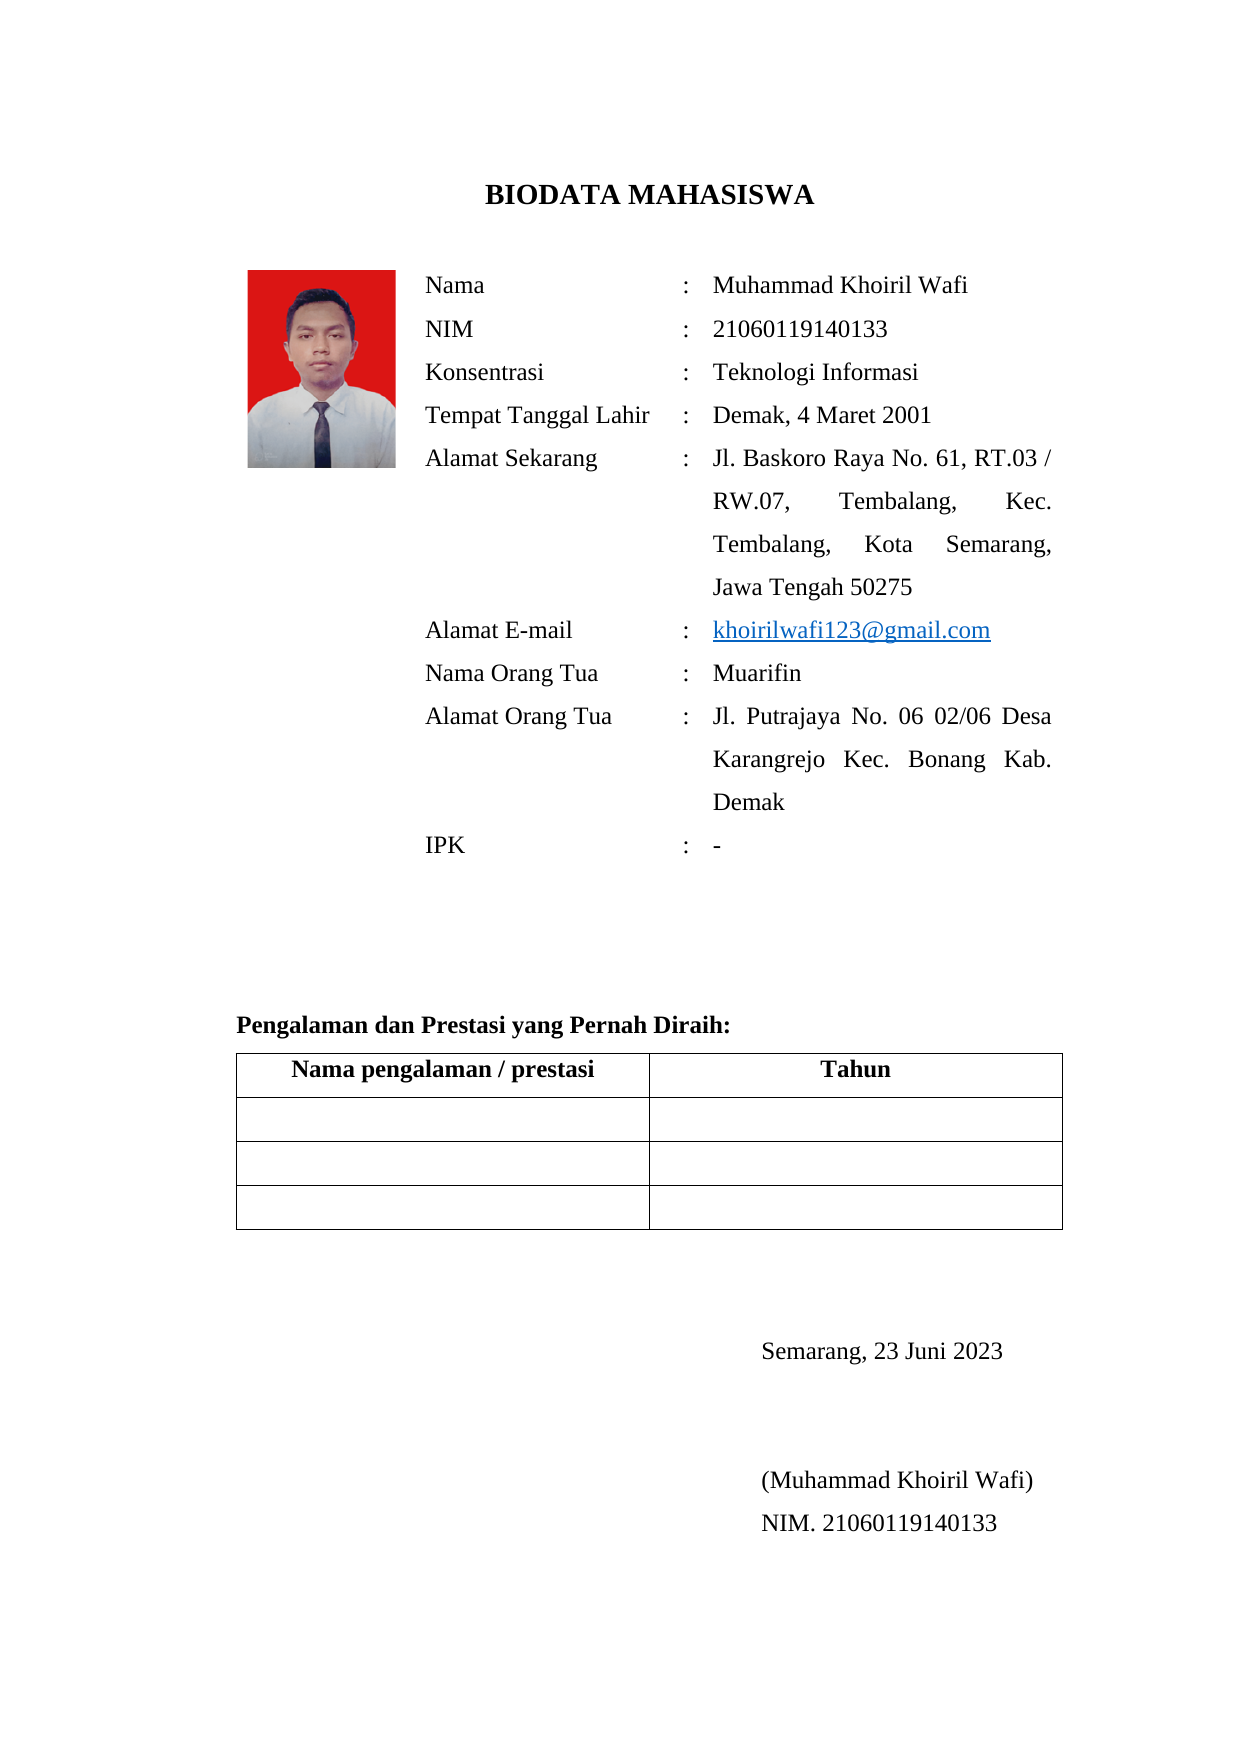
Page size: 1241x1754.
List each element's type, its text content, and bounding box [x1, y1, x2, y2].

table_cell Jl. Putrajaya No. 06 02/06 Desa Karangrejo Kec. Bonang Kab. Demak [701, 701, 1063, 830]
text Semarang, 23 Juni 2023 [761, 1336, 1063, 1364]
table_header Nama pengalaman / prestasi [237, 1054, 649, 1097]
table_cell NIM [414, 314, 671, 357]
table_cell : [671, 400, 701, 443]
table_cell : [671, 443, 701, 615]
text BIODATA MAHASISWA [236, 177, 1063, 211]
table_cell Konsentrasi [414, 357, 671, 400]
table_cell : [671, 830, 701, 917]
table_header Muhammad Khoiril Wafi [701, 271, 1063, 314]
table_cell : [671, 701, 701, 830]
table_cell Jl. Baskoro Raya No. 61, RT.03 / RW.07, Tembalang, Kec. Tembalang, Kota Semarang, Jawa Tengah 50275 [701, 443, 1063, 615]
table_cell : [671, 357, 701, 400]
text NIM. 21060119140133 [761, 1508, 1063, 1537]
table_cell khoirilwafi123@gmail.com [701, 615, 1063, 658]
table_cell Alamat Sekarang [414, 443, 671, 615]
table_cell Tempat Tanggal Lahir [414, 400, 671, 443]
table_cell 21060119140133 [701, 314, 1063, 357]
text Pengalaman dan Prestasi yang Pernah Diraih: [236, 1010, 1063, 1038]
table_cell Teknologi Informasi [701, 357, 1063, 400]
table_cell [237, 1098, 649, 1141]
table_cell Alamat Orang Tua [414, 701, 671, 830]
table_cell : [671, 314, 701, 357]
text (Muhammad Khoiril Wafi) [761, 1465, 1063, 1494]
table_cell [650, 1142, 1062, 1185]
table_cell : [671, 615, 701, 658]
table_header Tahun [650, 1054, 1062, 1097]
table_header Nama [414, 271, 671, 314]
table_header : [671, 271, 701, 314]
table_cell [650, 1186, 1062, 1229]
table_cell : [671, 658, 701, 701]
table_cell Nama Orang Tua [414, 658, 671, 701]
table_cell [650, 1098, 1062, 1141]
table_cell IPK [414, 830, 671, 917]
table_cell - [701, 830, 1063, 917]
picture [247, 270, 396, 468]
table_cell Demak, 4 Maret 2001 [701, 400, 1063, 443]
table_cell [237, 1142, 649, 1185]
table_cell Muarifin [701, 658, 1063, 701]
table_cell Alamat E-mail [414, 615, 671, 658]
table_cell [237, 1186, 649, 1229]
table_header [236, 271, 413, 917]
